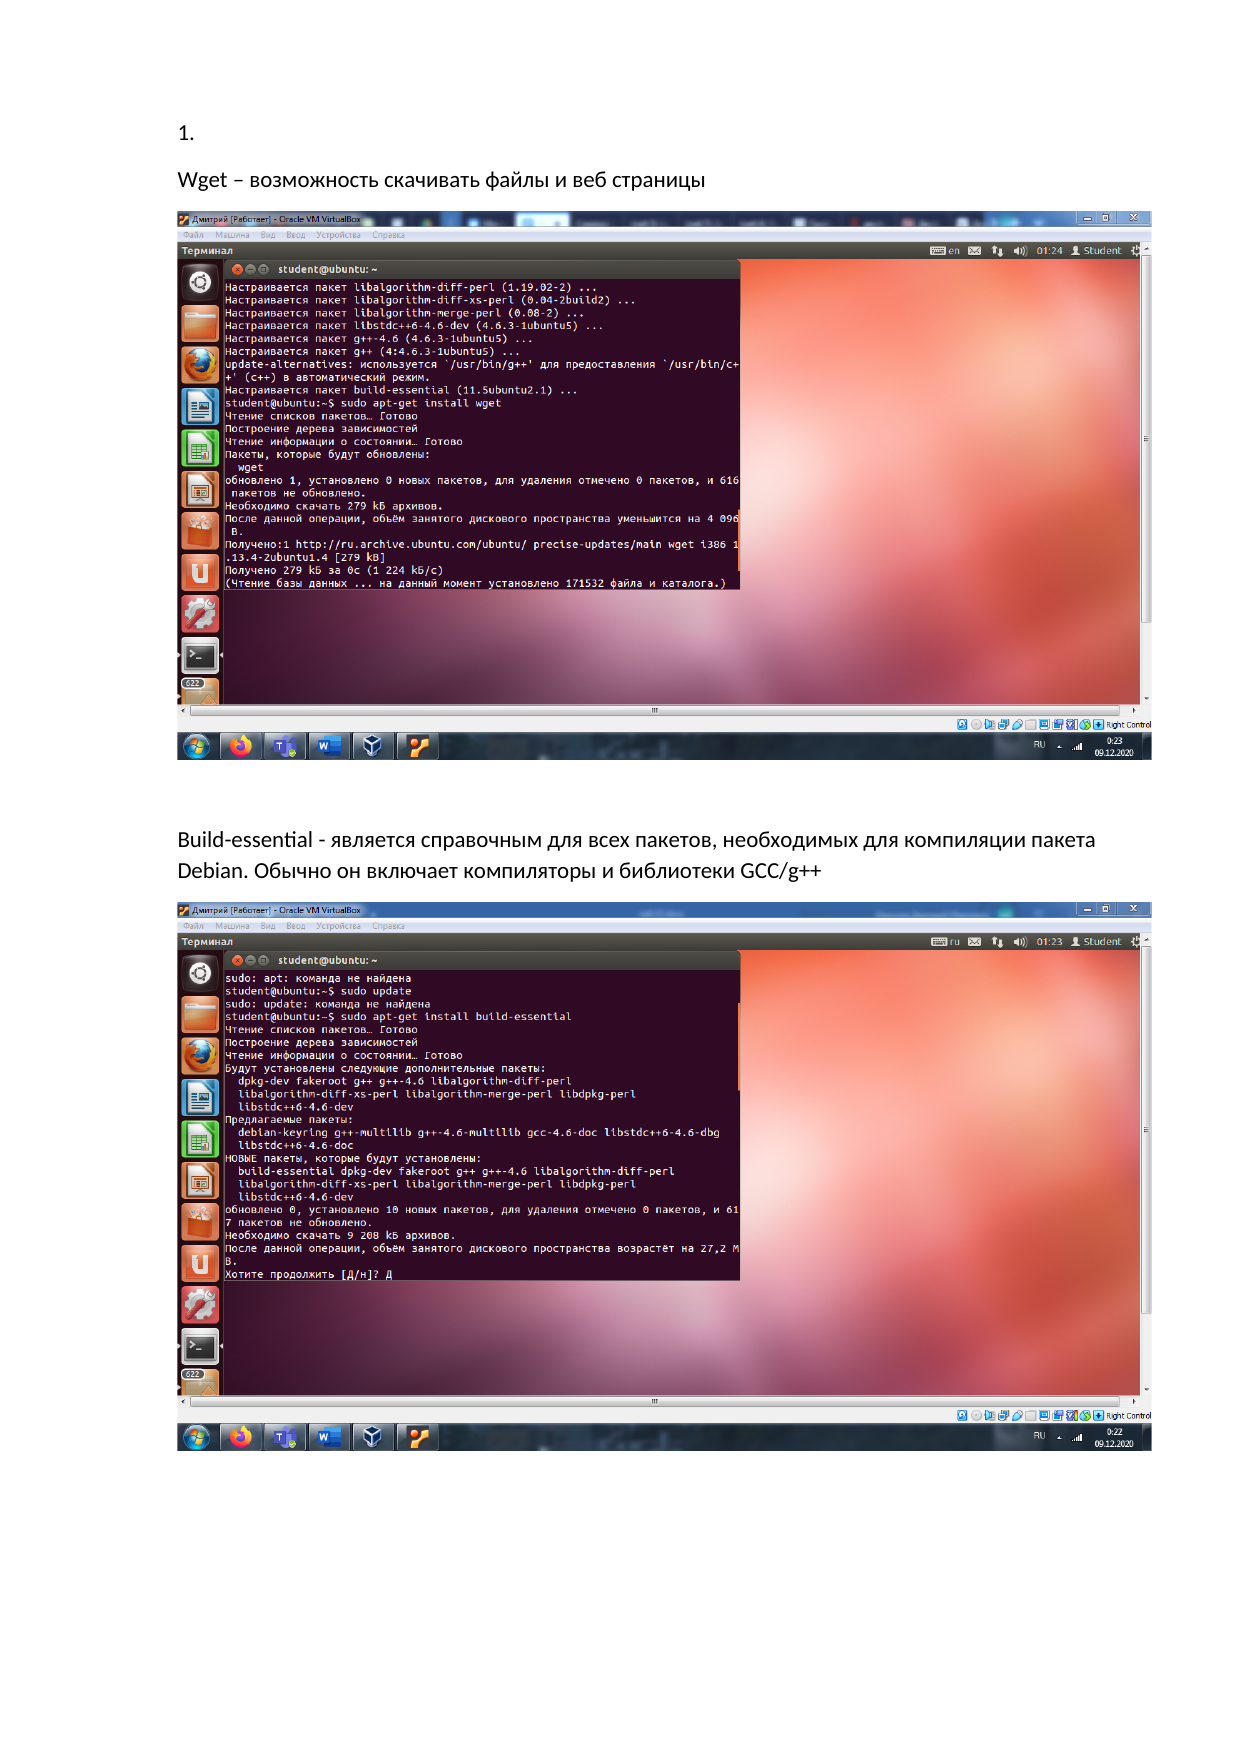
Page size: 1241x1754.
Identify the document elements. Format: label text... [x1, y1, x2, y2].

text Wget – возможность скачивать файлы и веб страницы [177, 165, 1152, 193]
picture [177, 211, 1152, 760]
text Build-essential - является справочным для всех пакетов, необходимых для компиляции пакета Debian. Обычно он включает компиляторы и библиотеки GCC/g++ [177, 826, 1152, 884]
text 1. [177, 118, 1152, 146]
picture [177, 902, 1152, 1451]
